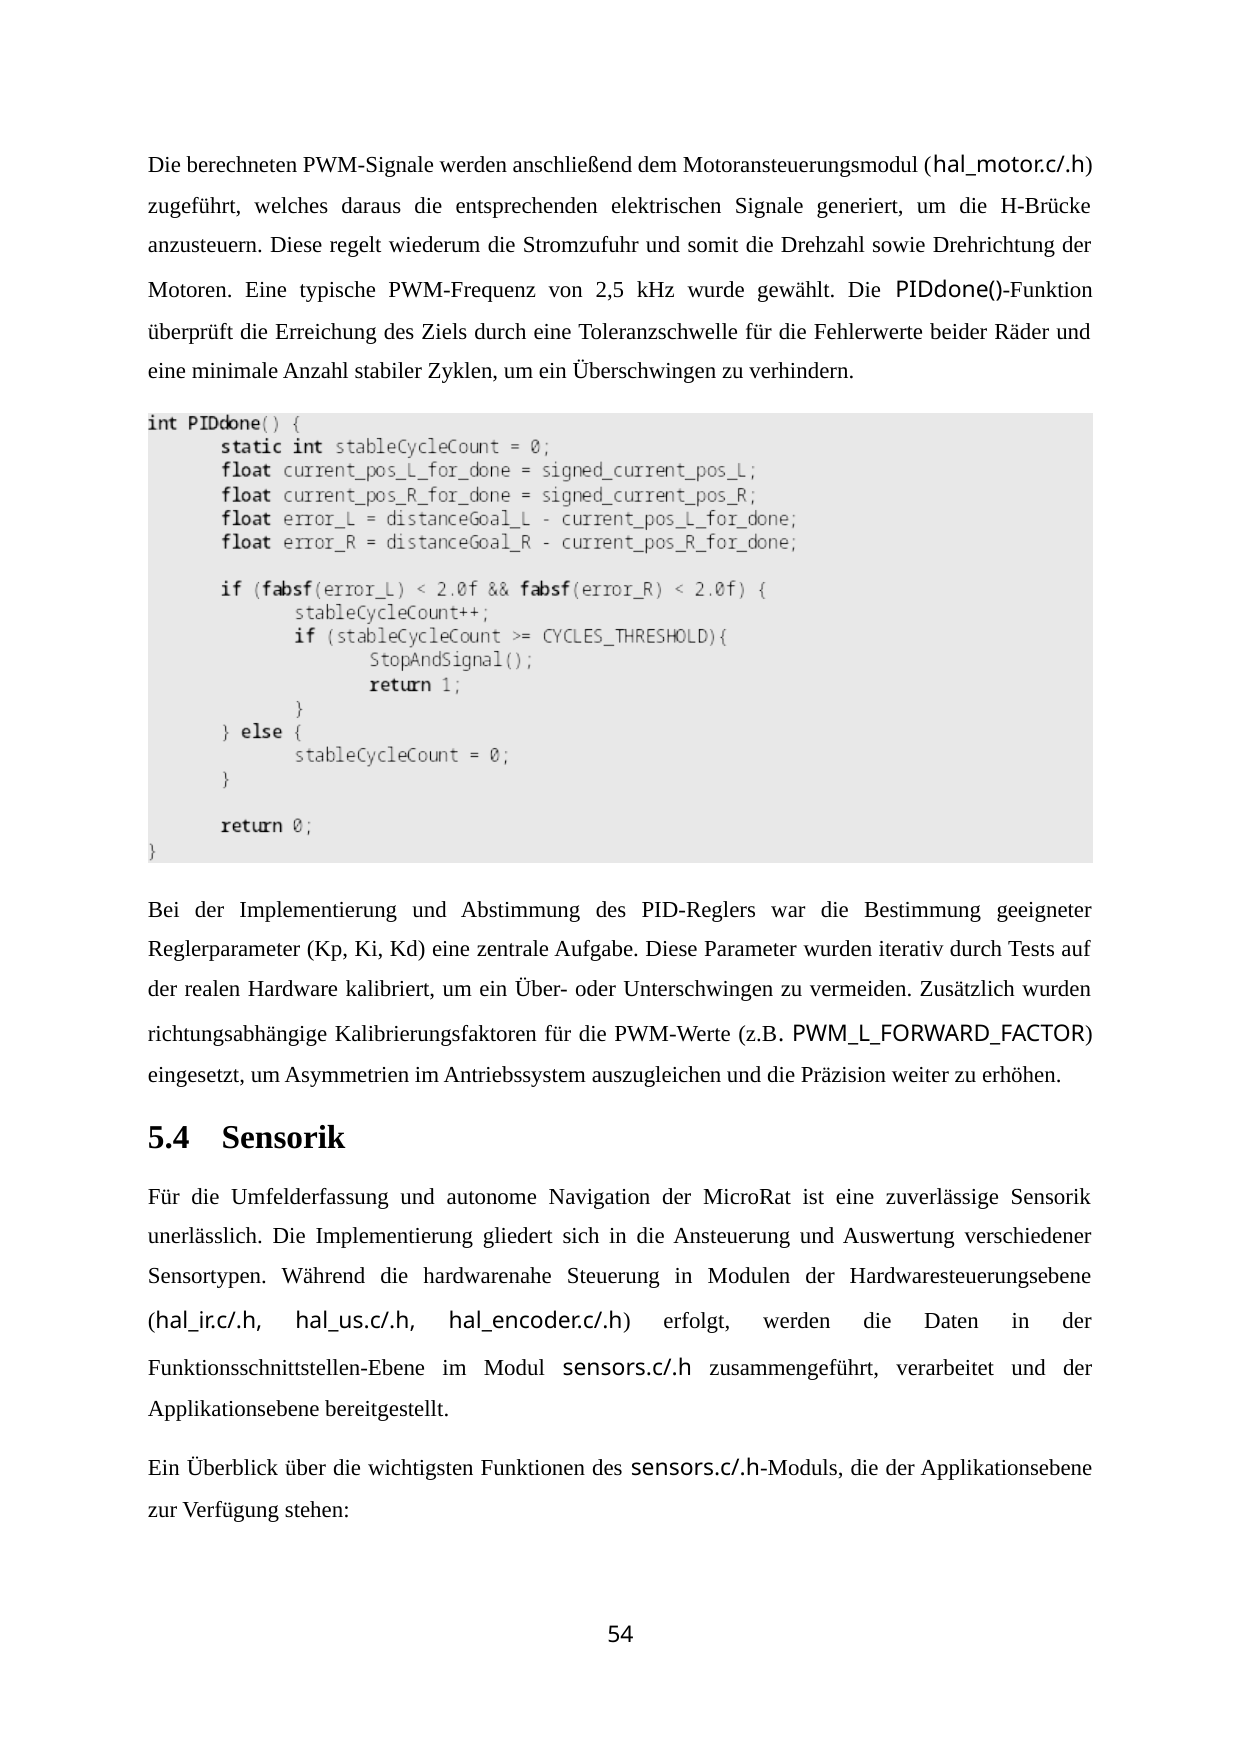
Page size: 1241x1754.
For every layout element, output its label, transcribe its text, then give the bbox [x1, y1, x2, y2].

subtitle 5.4 Sensorik [148, 1117, 1093, 1156]
text Die berechneten PWM-Signale werden anschließend dem Motoransteuerungsmodul (hal_motor.c/.h) zugeführt, welches daraus die entsprechenden elektrischen Signale generiert, um die H-Brücke anzusteuern. Diese regelt wiederum die Stromzufuhr und somit die Drehzahl sowie Drehrichtung der Motoren. Eine typische PWM-Frequenz von 2,5 kHz wurde gewählt. Die PIDdone()-Funktion überprüft die Erreichung des Ziels durch eine Toleranzschwelle für die Fehlerwerte beider Räder und eine minimale Anzahl stabiler Zyklen, um ein Überschwingen zu verhindern. [148, 148, 1093, 384]
text Bei der Implementierung und Abstimmung des PID-Reglers war die Bestimmung geeigneter Reglerparameter (Kp, Ki, Kd) eine zentrale Aufgabe. Diese Parameter wurden iterativ durch Tests auf der realen Hardware kalibriert, um ein Über- oder Unterschwingen zu vermeiden. Zusätzlich wurden richtungsabhängige Kalibrierungsfaktoren für die PWM-Werte (z.B. PWM_L_FORWARD_FACTOR) eingesetzt, um Asymmetrien im Antriebssystem auszugleichen und die Präzision weiter zu erhöhen. [148, 896, 1093, 1087]
text Ein Überblick über die wichtigsten Funktionen des sensors.c/.h-Moduls, die der Applikationsebene zur Verfügung stehen: [148, 1451, 1093, 1522]
text Für die Umfelderfassung und autonome Navigation der MicroRat ist eine zuverlässige Sensorik unerlässlich. Die Implementierung gliedert sich in die Ansteuerung und Auswertung verschiedener Sensortypen. Während die hardwarenahe Steuerung in Modulen der Hardwaresteuerungsebene (hal_ir.c/.h, hal_us.c/.h, hal_encoder.c/.h) erfolgt, werden die Daten in der Funktionsschnittstellen-Ebene im Modul sensors.c/.h zusammengeführt, verarbeitet und der Applikationsebene bereitgestellt. [148, 1183, 1093, 1422]
